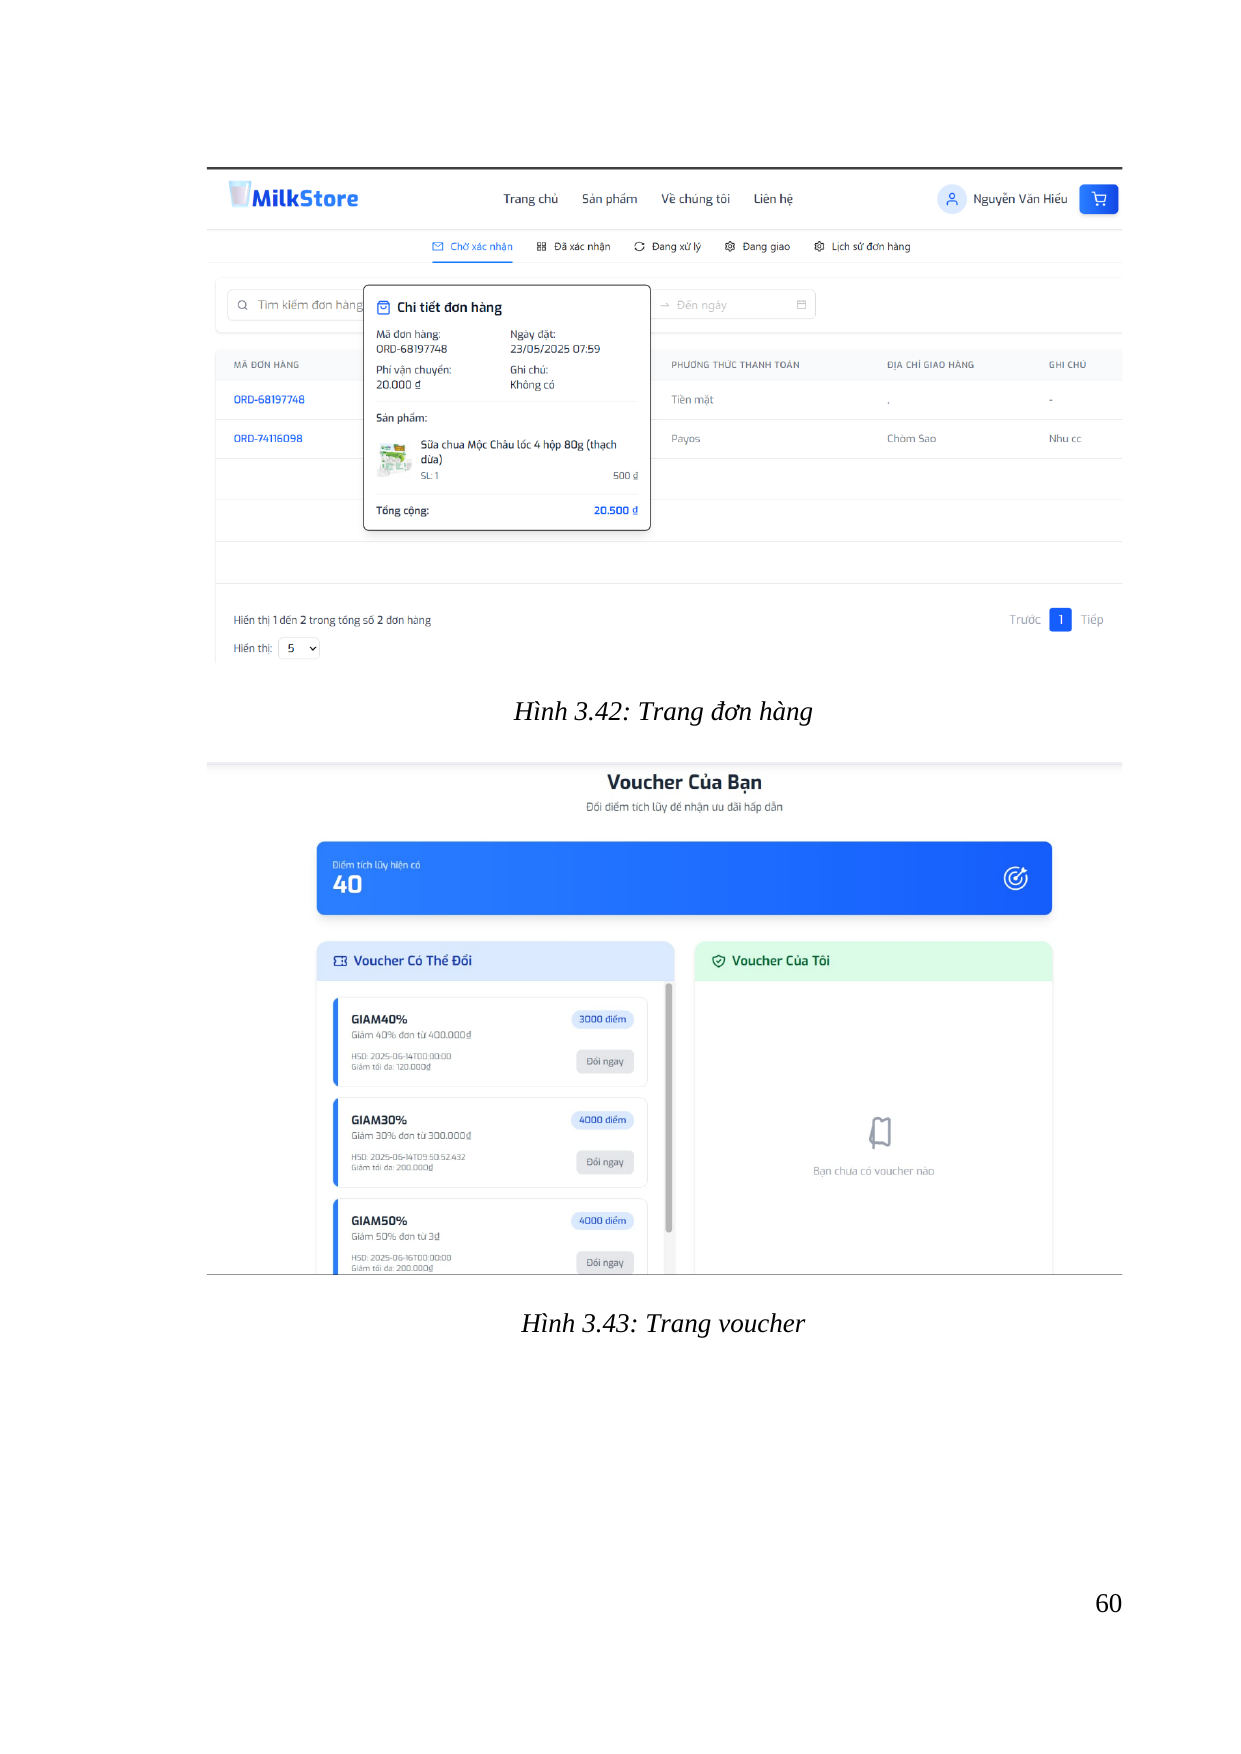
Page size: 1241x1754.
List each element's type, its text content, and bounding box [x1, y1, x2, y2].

picture [206, 167, 1123, 663]
picture [206, 762, 1123, 1275]
